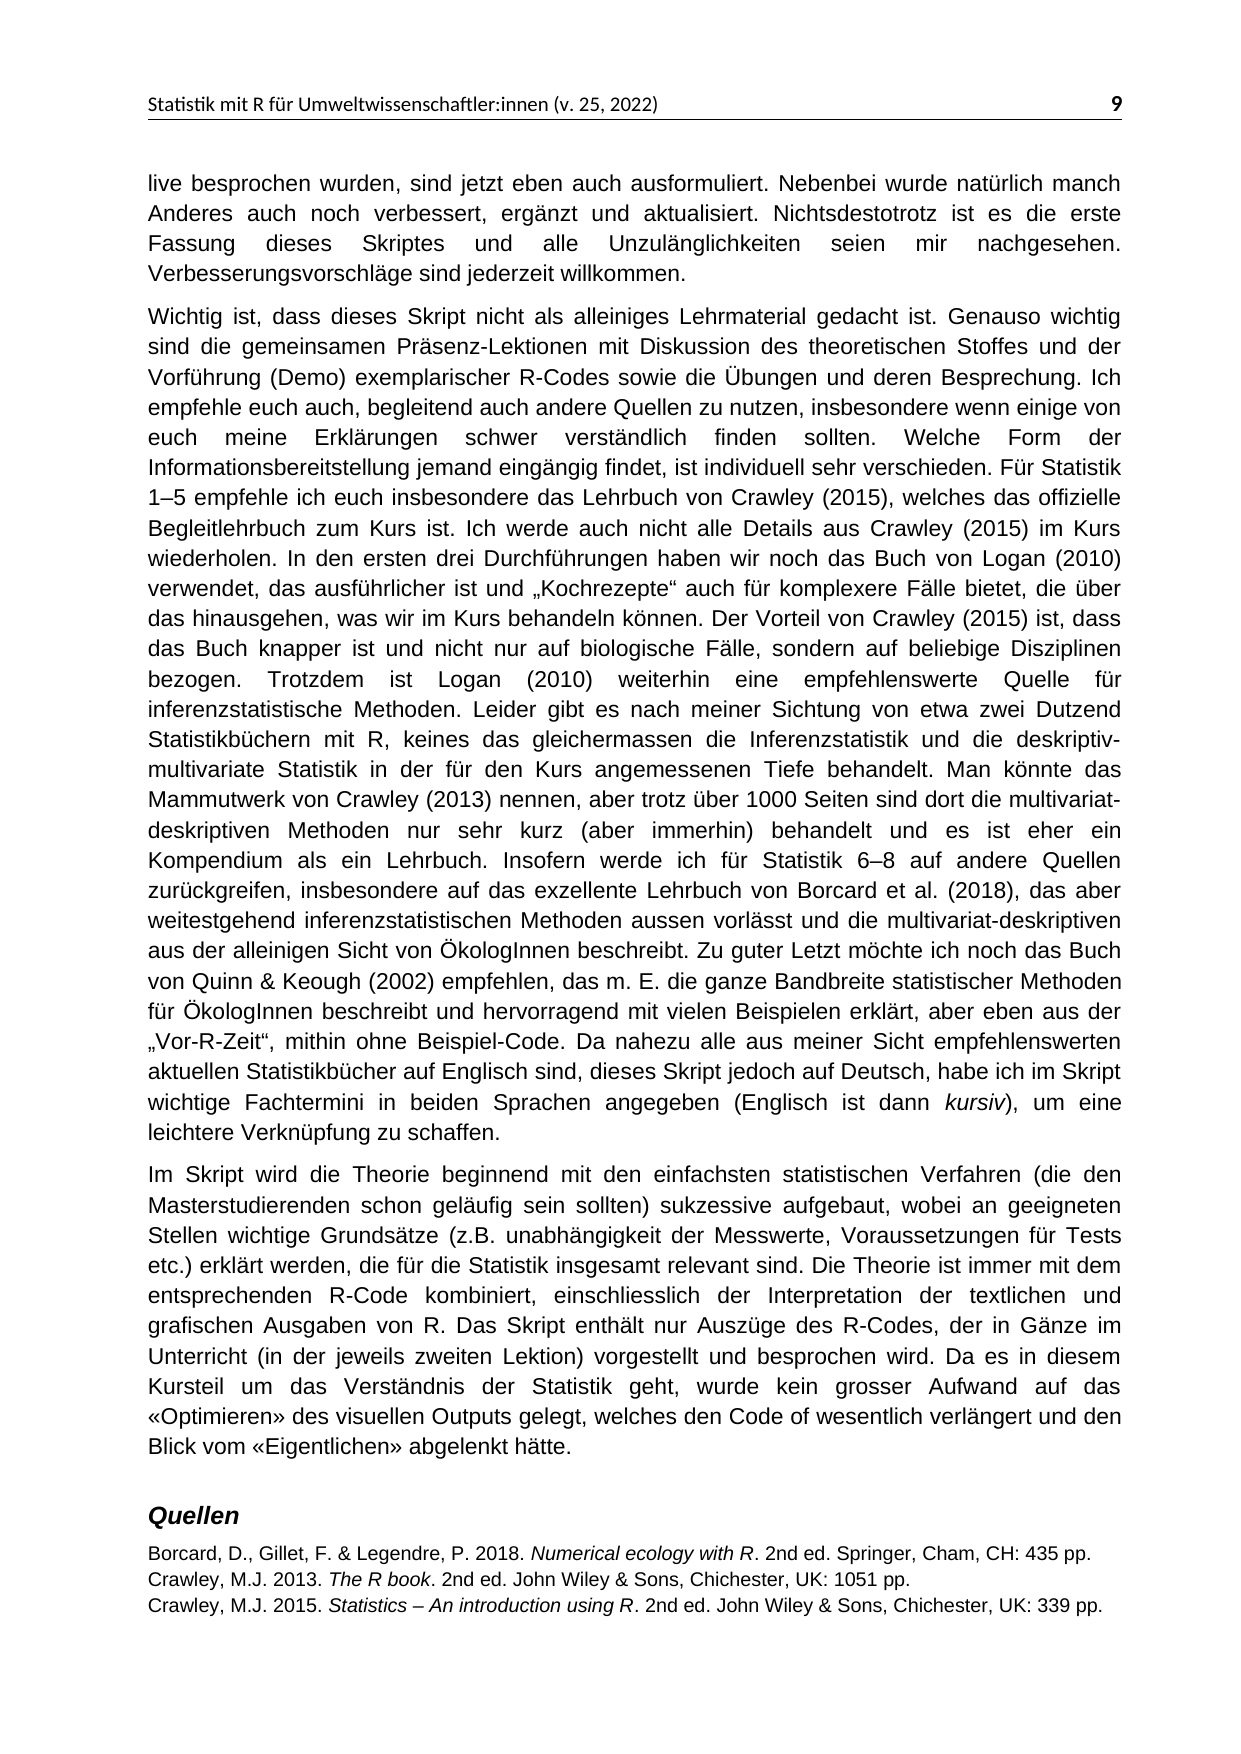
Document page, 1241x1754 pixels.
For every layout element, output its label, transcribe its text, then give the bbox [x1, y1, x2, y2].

text Borcard, D., Gillet, F. & Legendre, P. 2018. Numerical ecology with R. 2nd ed. Springer, Cham, CH: 435 pp. [148, 1542, 1122, 1565]
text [148, 170, 1122, 287]
text Crawley, M.J. 2015. Statistics – An introduction using R. 2nd ed. John Wiley & Sons, Chichester, UK: 339 pp. [148, 1594, 1122, 1617]
text Wichtig ist, dass dieses Skript nicht als alleiniges Lehrmaterial gedacht ist. Genauso wichtig sind die gemeinsamen Präsenz-Lektionen mit Diskussion des theoretischen Stoffes und der Vorführung (Demo) exemplarischer R-Codes sowie die Übungen und deren Besprechung. Ich empfehle euch auch, begleitend auch andere Quellen zu nutzen, insbesondere wenn einige von euch meine Erklärungen schwer verständlich finden sollten. Welche Form der Informationsbereitstellung jemand eingängig findet, ist individuell sehr verschieden. Für Statistik 1–5 empfehle ich euch insbesondere das Lehrbuch von Crawley (2015), welches das offizielle Begleitlehrbuch zum Kurs ist. Ich werde auch nicht alle Details aus Crawley (2015) im Kurs wiederholen. In den ersten drei Durchführungen haben wir noch das Buch von Logan (2010) verwendet, das ausführlicher ist und „Kochrezepte“ auch für komplexere Fälle bietet, die über das hinausgehen, was wir im Kurs behandeln können. Der Vorteil von Crawley (2015) ist, dass das Buch knapper ist und nicht nur auf biologische Fälle, sondern auf beliebige Disziplinen bezogen. Trotzdem ist Logan (2010) weiterhin eine empfehlenswerte Quelle für inferenzstatistische Methoden. Leider gibt es nach meiner Sichtung von etwa zwei Dutzend Statistikbüchern mit R, keines das gleichermassen die Inferenzstatistik und die deskriptiv-multivariate Statistik in der für den Kurs angemessenen Tiefe behandelt. Man könnte das Mammutwerk von Crawley (2013) nennen, aber trotz über 1000 Seiten sind dort die multivariat-deskriptiven Methoden nur sehr kurz (aber immerhin) behandelt und es ist eher ein Kompendium als ein Lehrbuch. Insofern werde ich für Statistik 6–8 auf andere Quellen zurückgreifen, insbesondere auf das exzellente Lehrbuch von Borcard et al. (2018), das aber weitestgehend inferenzstatistischen Methoden aussen vorlässt und die multivariat-deskriptiven aus der alleinigen Sicht von ÖkologInnen beschreibt. Zu guter Letzt möchte ich noch das Buch von Quinn & Keough (2002) empfehlen, das m. E. die ganze Bandbreite statistischer Methoden für ÖkologInnen beschreibt und hervorragend mit vielen Beispielen erklärt, aber eben aus der „Vor-R-Zeit“, mithin ohne Beispiel-Code. Da nahezu alle aus meiner Sicht empfehlenswerten aktuellen Statistikbücher auf Englisch sind, dieses Skript jedoch auf Deutsch, habe ich im Skript wichtige Fachtermini in beiden Sprachen angegeben (Englisch ist dann kursiv), um eine leichtere Verknüpfung zu schaffen. [148, 303, 1122, 1145]
subtitle Quellen [148, 1501, 1122, 1530]
text Crawley, M.J. 2013. The R book. 2nd ed. John Wiley & Sons, Chichester, UK: 1051 pp. [148, 1568, 1122, 1591]
text Im Skript wird die Theorie beginnend mit den einfachsten statistischen Verfahren (die den Masterstudierenden schon geläufig sein sollten) sukzessive aufgebaut, wobei an geeigneten Stellen wichtige Grundsätze (z.B. unabhängigkeit der Messwerte, Voraussetzungen für Tests etc.) erklärt werden, die für die Statistik insgesamt relevant sind. Die Theorie ist immer mit dem entsprechenden R-Code kombiniert, einschliesslich der Interpretation der textlichen und grafischen Ausgaben von R. Das Skript enthält nur Auszüge des R-Codes, der in Gänze im Unterricht (in der jeweils zweiten Lektion) vorgestellt und besprochen wird. Da es in diesem Kursteil um das Verständnis der Statistik geht, wurde kein grosser Aufwand auf das «Optimieren» des visuellen Outputs gelegt, welches den Code of wesentlich verlängert und den Blick vom «Eigentlichen» abgelenkt hätte. [148, 1161, 1122, 1460]
